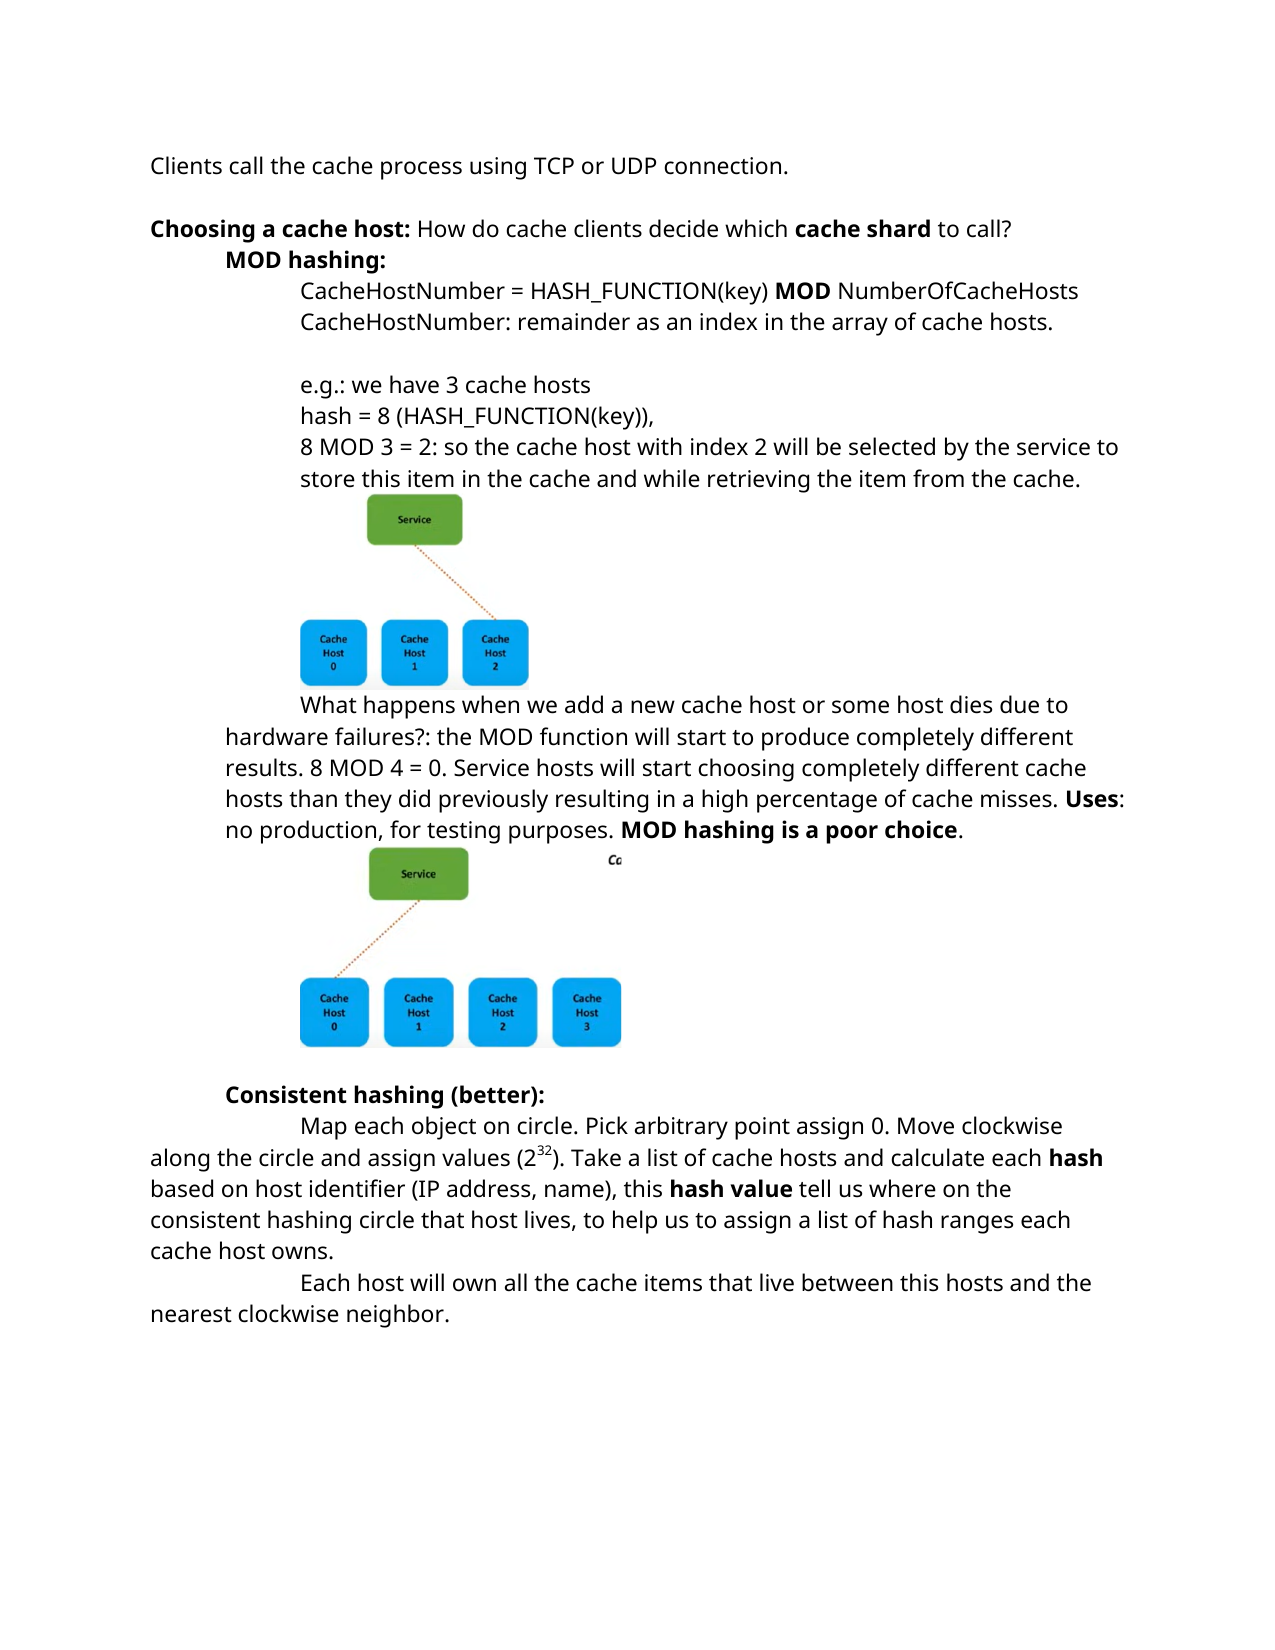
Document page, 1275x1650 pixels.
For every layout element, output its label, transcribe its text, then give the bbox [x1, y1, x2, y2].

picture [573, 995, 579, 1004]
text CacheHostNumber: remainder as an index in the array of cache hosts. [150, 306, 1125, 337]
text Map each object on circle. Pick arbitrary point assign 0. Move clockwise along the circle and assign values (232). Take a list of cache hosts and calculate each hash based on host identifier (IP address, name), this hash value tell us where on the consistent hashing circle that host lives, to help us to assign a list of hash ranges each cache host owns. [150, 1110, 1125, 1267]
text MOD hashing: [150, 244, 1125, 275]
picture [580, 996, 600, 1003]
picture [323, 1010, 344, 1017]
text What happens when we add a new cache host or some host dies due to hardware failures?: the MOD function will start to produce completely different results. 8 MOD 4 = 0. Service hosts will start choosing completely different cache hosts than they did previously resulting in a high percentage of cache misses. Uses: no production, for testing purposes. MOD hashing is a poor choice. [225, 689, 1125, 846]
picture [322, 994, 347, 1003]
text Consistent hashing (better): [150, 1079, 1125, 1110]
text Each host will own all the cache items that live between this hosts and the nearest clockwise neighbor. [150, 1267, 1125, 1329]
picture [327, 651, 343, 657]
picture [331, 1023, 337, 1030]
picture [300, 493, 530, 690]
text CacheHostNumber = HASH_FUNCTION(key) MOD NumberOfCacheHosts [150, 275, 1125, 306]
text Clients call the cache process using TCP or UDP connection. [150, 150, 1125, 181]
text 8 MOD 3 = 2: so the cache host with index 2 will be selected by the service to store this item in the cache and while retrieving the item from the cache. [300, 431, 1125, 494]
picture [338, 638, 346, 643]
text hash = 8 (HASH_FUNCTION(key)), [225, 400, 1125, 431]
text Choosing a cache host: How do cache clients decide which cache shard to call? [150, 212, 1125, 244]
picture [576, 1009, 598, 1016]
text e.g.: we have 3 cache hosts [225, 369, 1125, 400]
picture [300, 845, 622, 1048]
